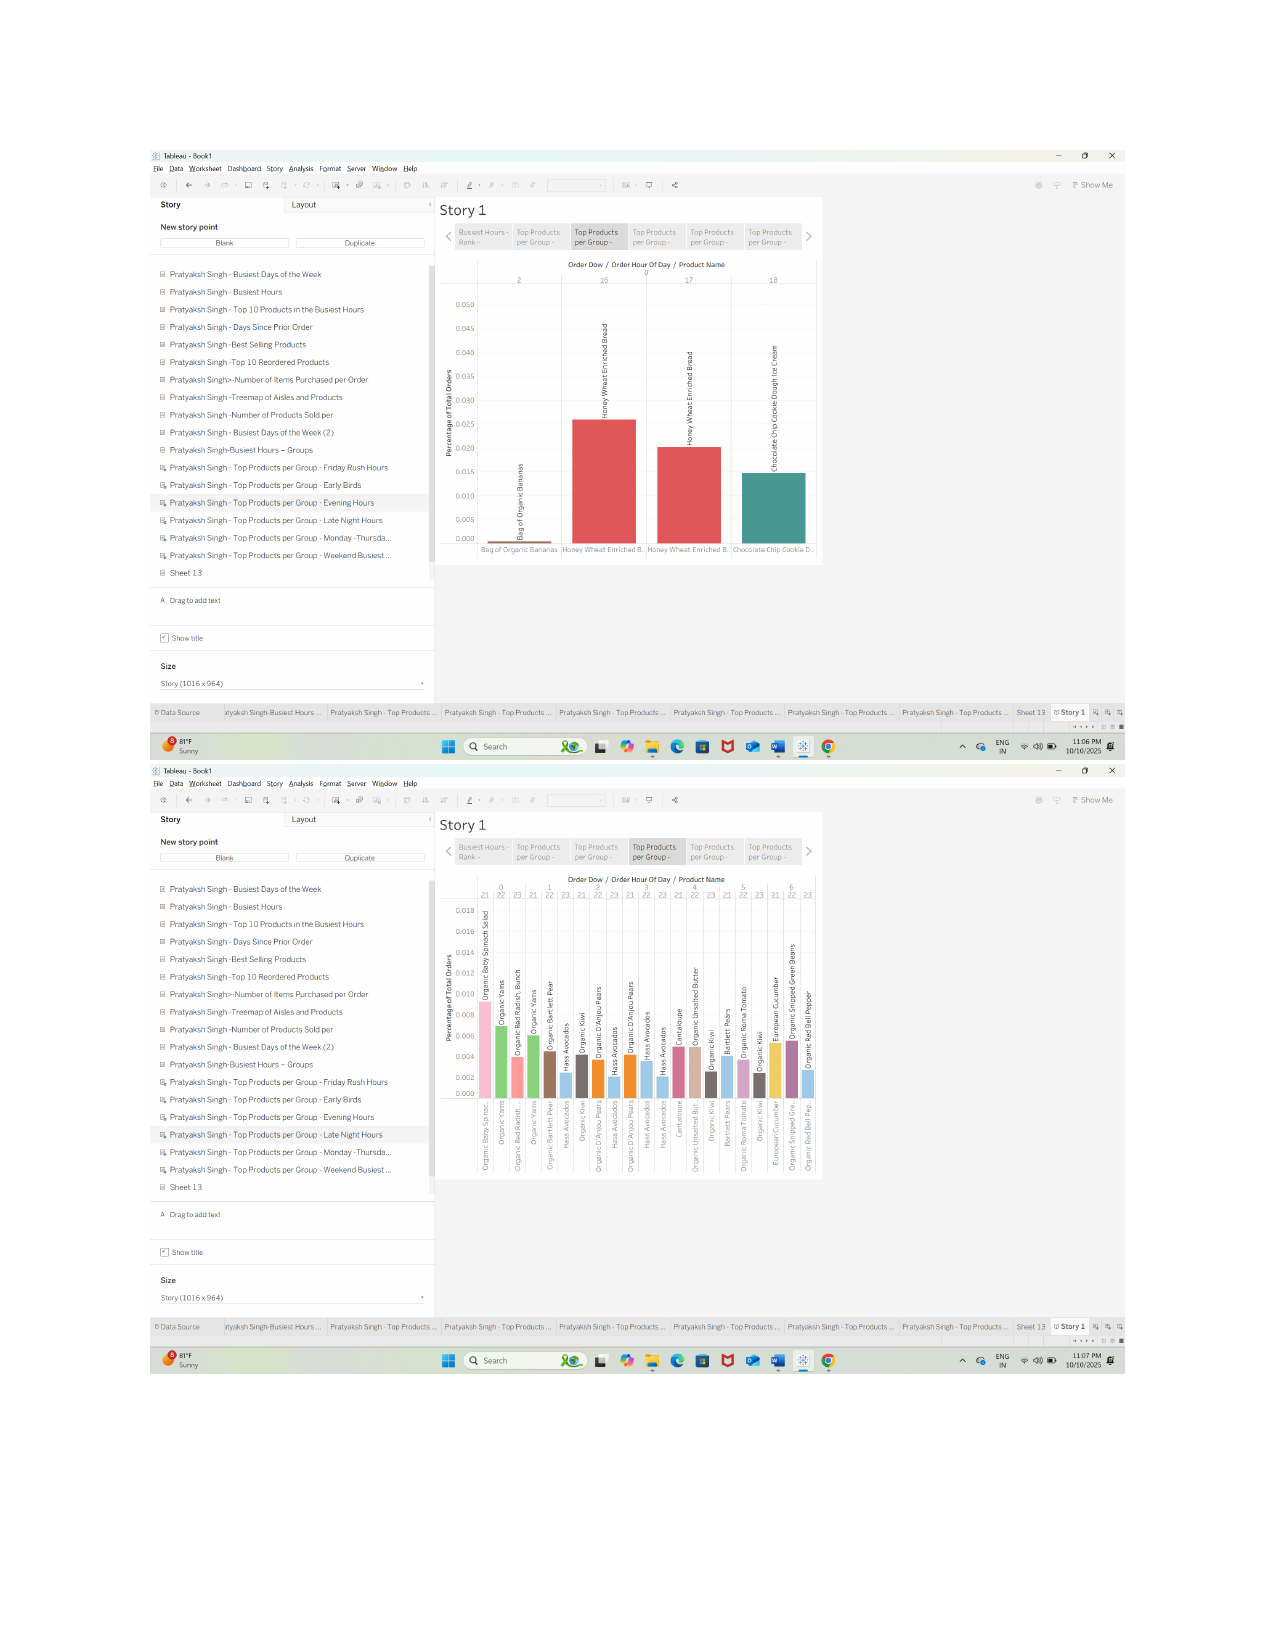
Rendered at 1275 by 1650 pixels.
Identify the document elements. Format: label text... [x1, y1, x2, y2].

picture [150, 764, 1125, 1374]
picture [150, 150, 1125, 760]
